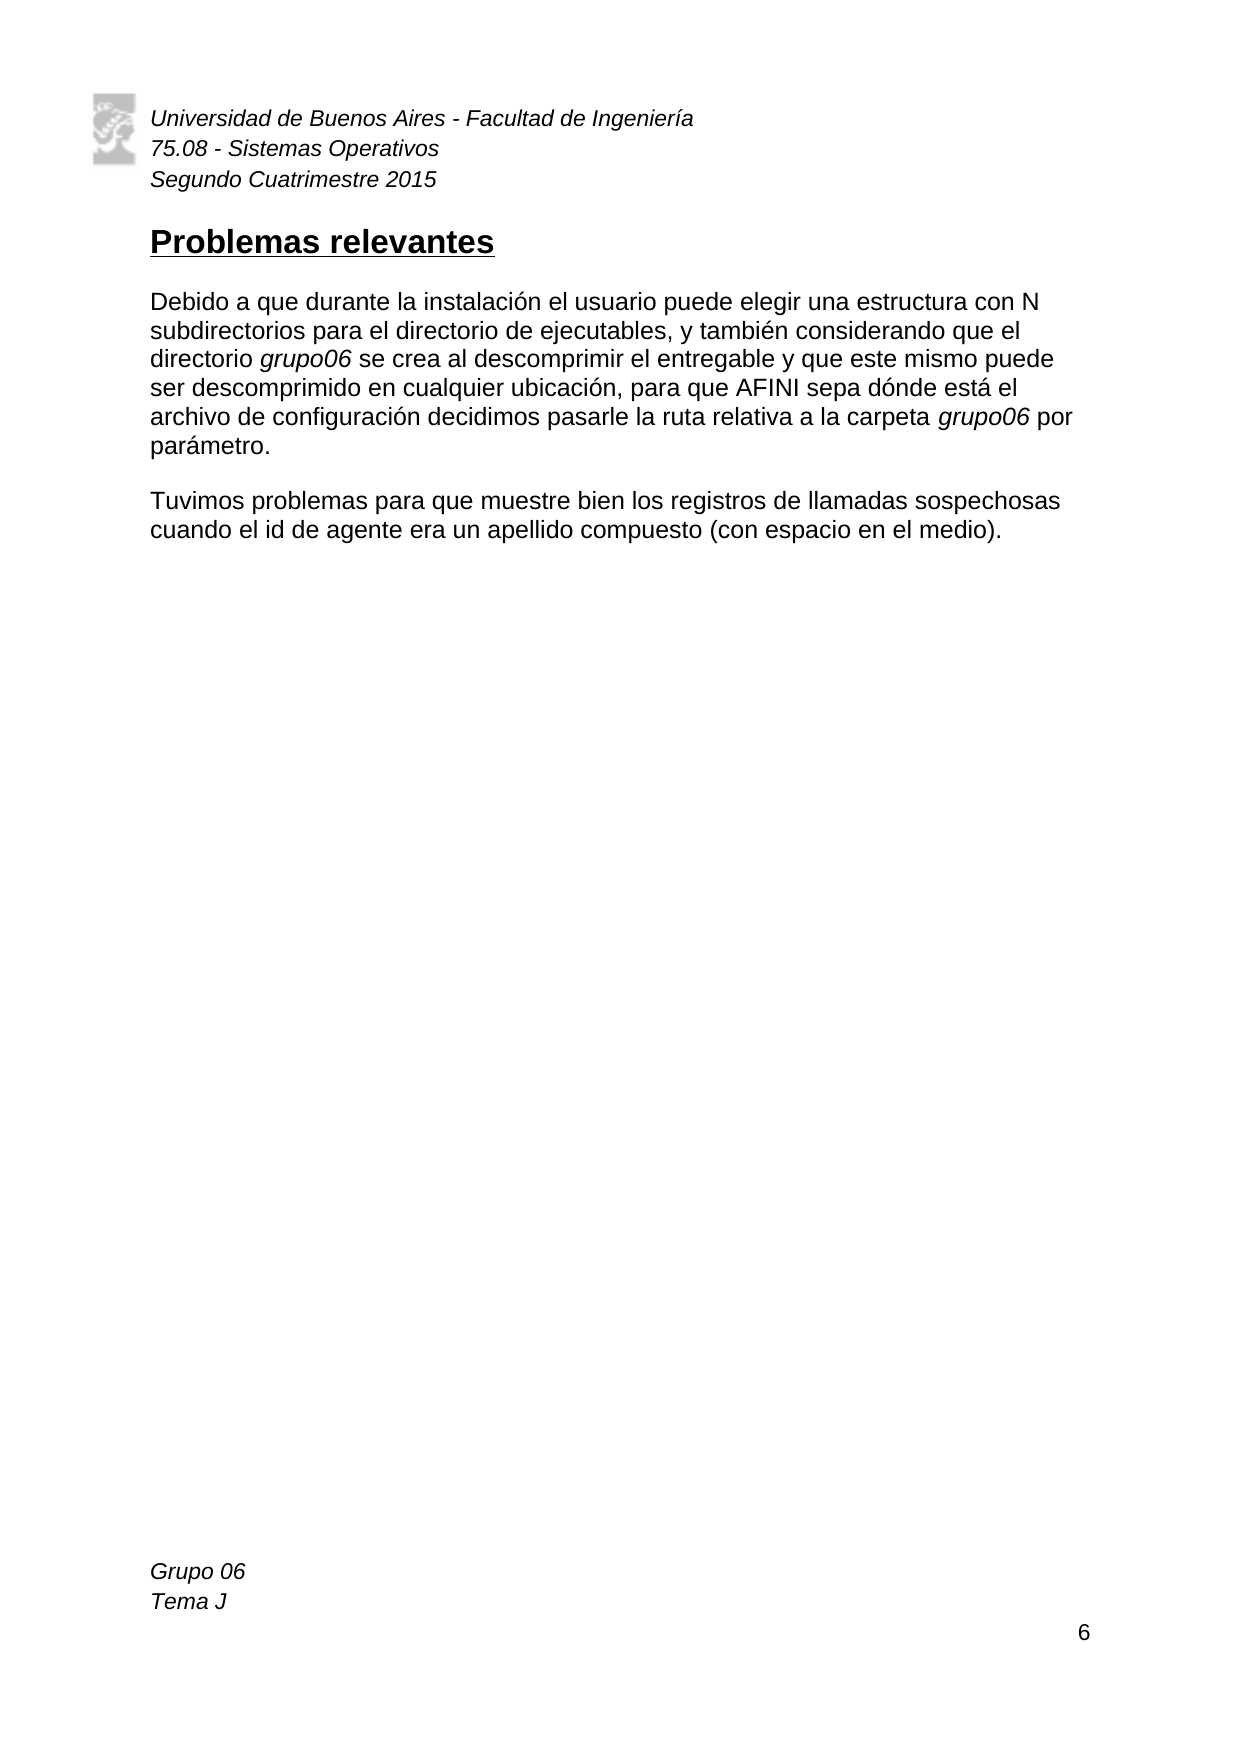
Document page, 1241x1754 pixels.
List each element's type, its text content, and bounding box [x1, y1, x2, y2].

text Debido a que durante la instalación el usuario puede elegir una estructura con N subdirectorios para el directorio de ejecutables, y también considerando que el directorio grupo06 se crea al descomprimir el entregable y que este mismo puede ser descomprimido en cualquier ubicación, para que AFINI sepa dónde está el archivo de configuración decidimos pasarle la ruta relativa a la carpeta grupo06 por parámetro. [150, 287, 1090, 459]
text Problemas relevantes [150, 222, 1090, 261]
picture [92, 92, 143, 169]
text Tuvimos problemas para que muestre bien los registros de llamadas sospechosas cuando el id de agente era un apellido compuesto (con espacio en el medio). [150, 486, 1090, 543]
